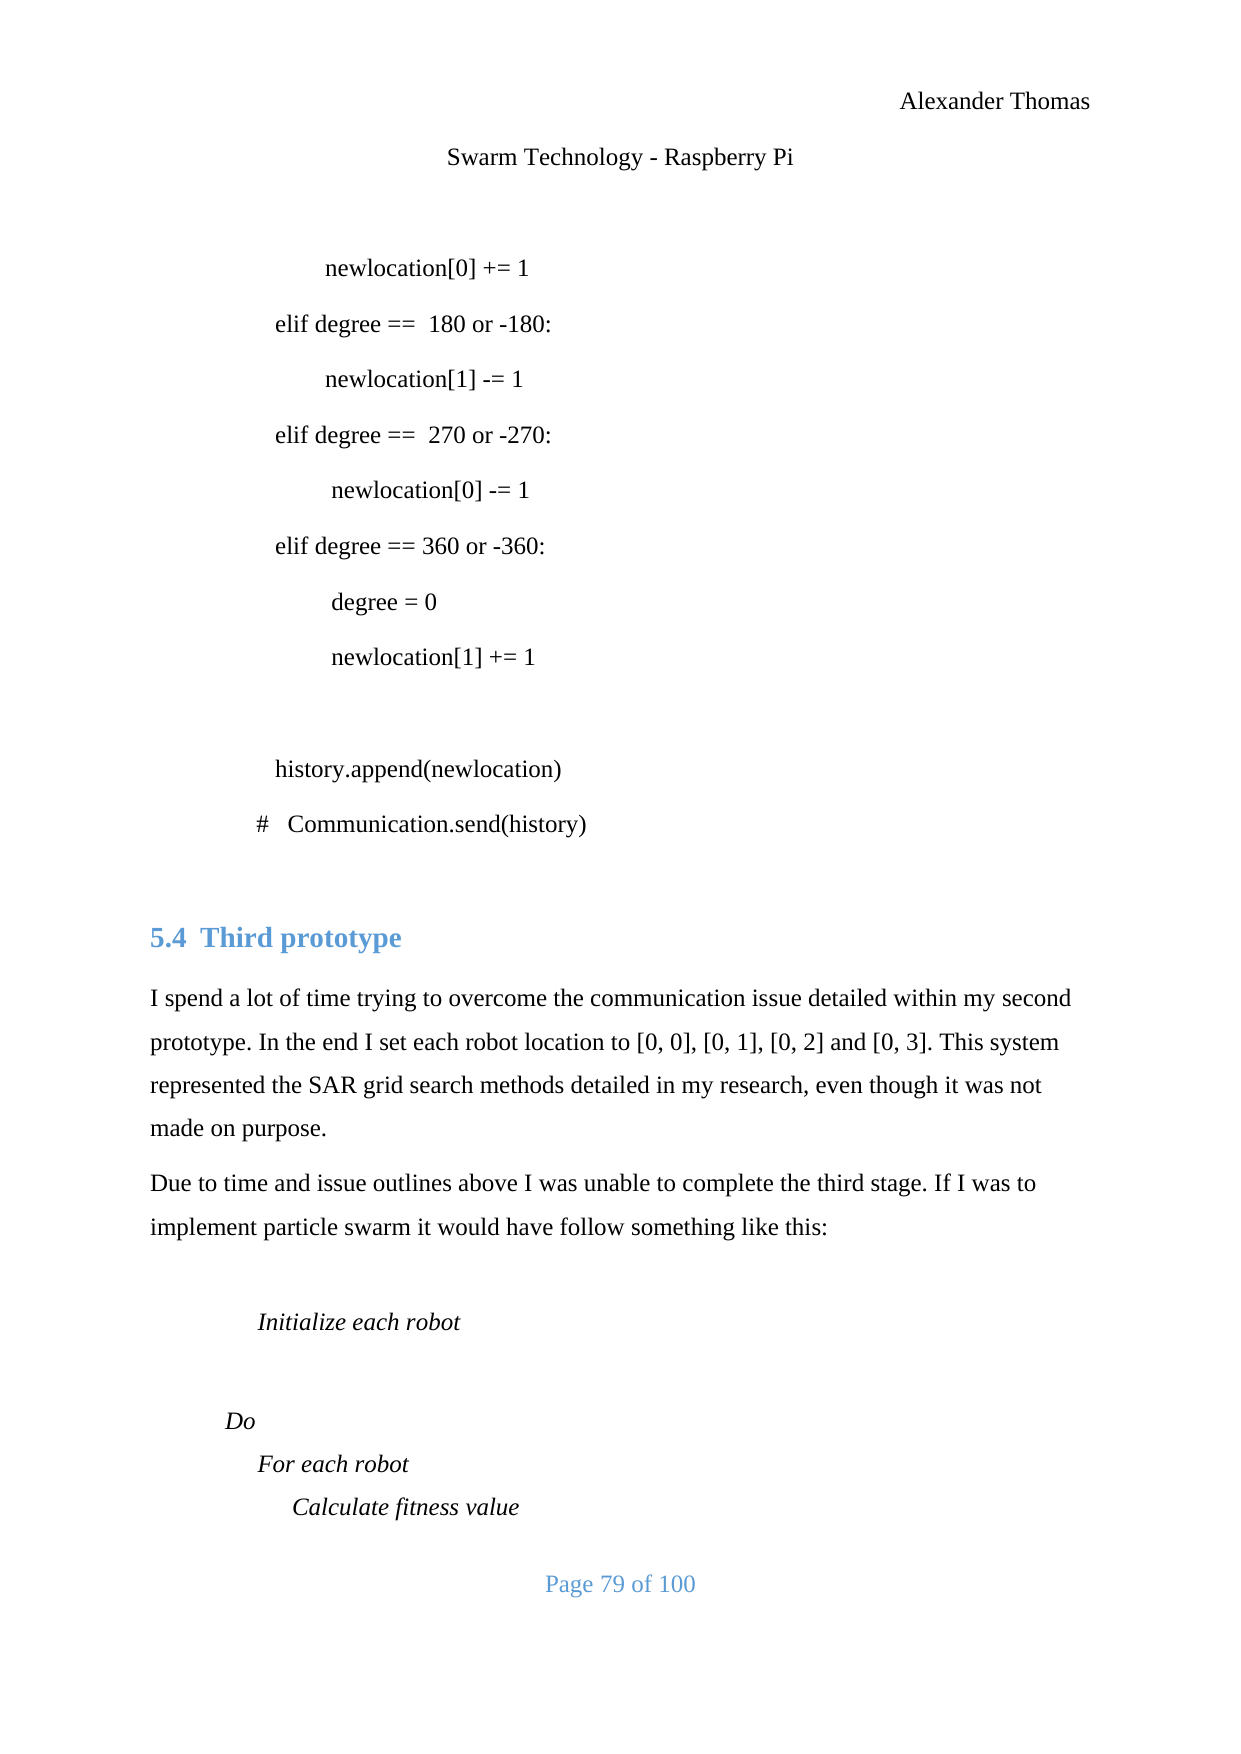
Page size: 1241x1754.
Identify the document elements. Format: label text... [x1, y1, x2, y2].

text elif degree == 270 or -270: [225, 420, 1090, 449]
subtitle Third prototype [150, 921, 1090, 954]
text history.append(newlocation) [225, 754, 1090, 782]
text Initialize each robot [225, 1267, 1090, 1336]
text # Communication.send(history) [225, 809, 1090, 838]
text newlocation[1] += 1 [225, 642, 1090, 671]
text newlocation[0] += 1 [225, 253, 1090, 282]
text Due to time and issue outlines above I was unable to complete the third stage. If I was to implement particle swarm it would have follow something like this: [150, 1168, 1090, 1240]
text elif degree == 360 or -360: [225, 531, 1090, 560]
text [225, 1363, 1090, 1521]
text degree = 0 [225, 587, 1090, 616]
text I spend a lot of time trying to overcome the communication issue detailed within my second prototype. In the end I set each robot location to [0, 0], [0, 1], [0, 2] and [0, 3]. This system represented the SAR grid search methods detailed in my research, even though it was not made on purpose. [150, 983, 1090, 1142]
text newlocation[0] -= 1 [225, 476, 1090, 504]
text newlocation[1] -= 1 [225, 364, 1090, 393]
text elif degree == 180 or -180: [225, 309, 1090, 337]
